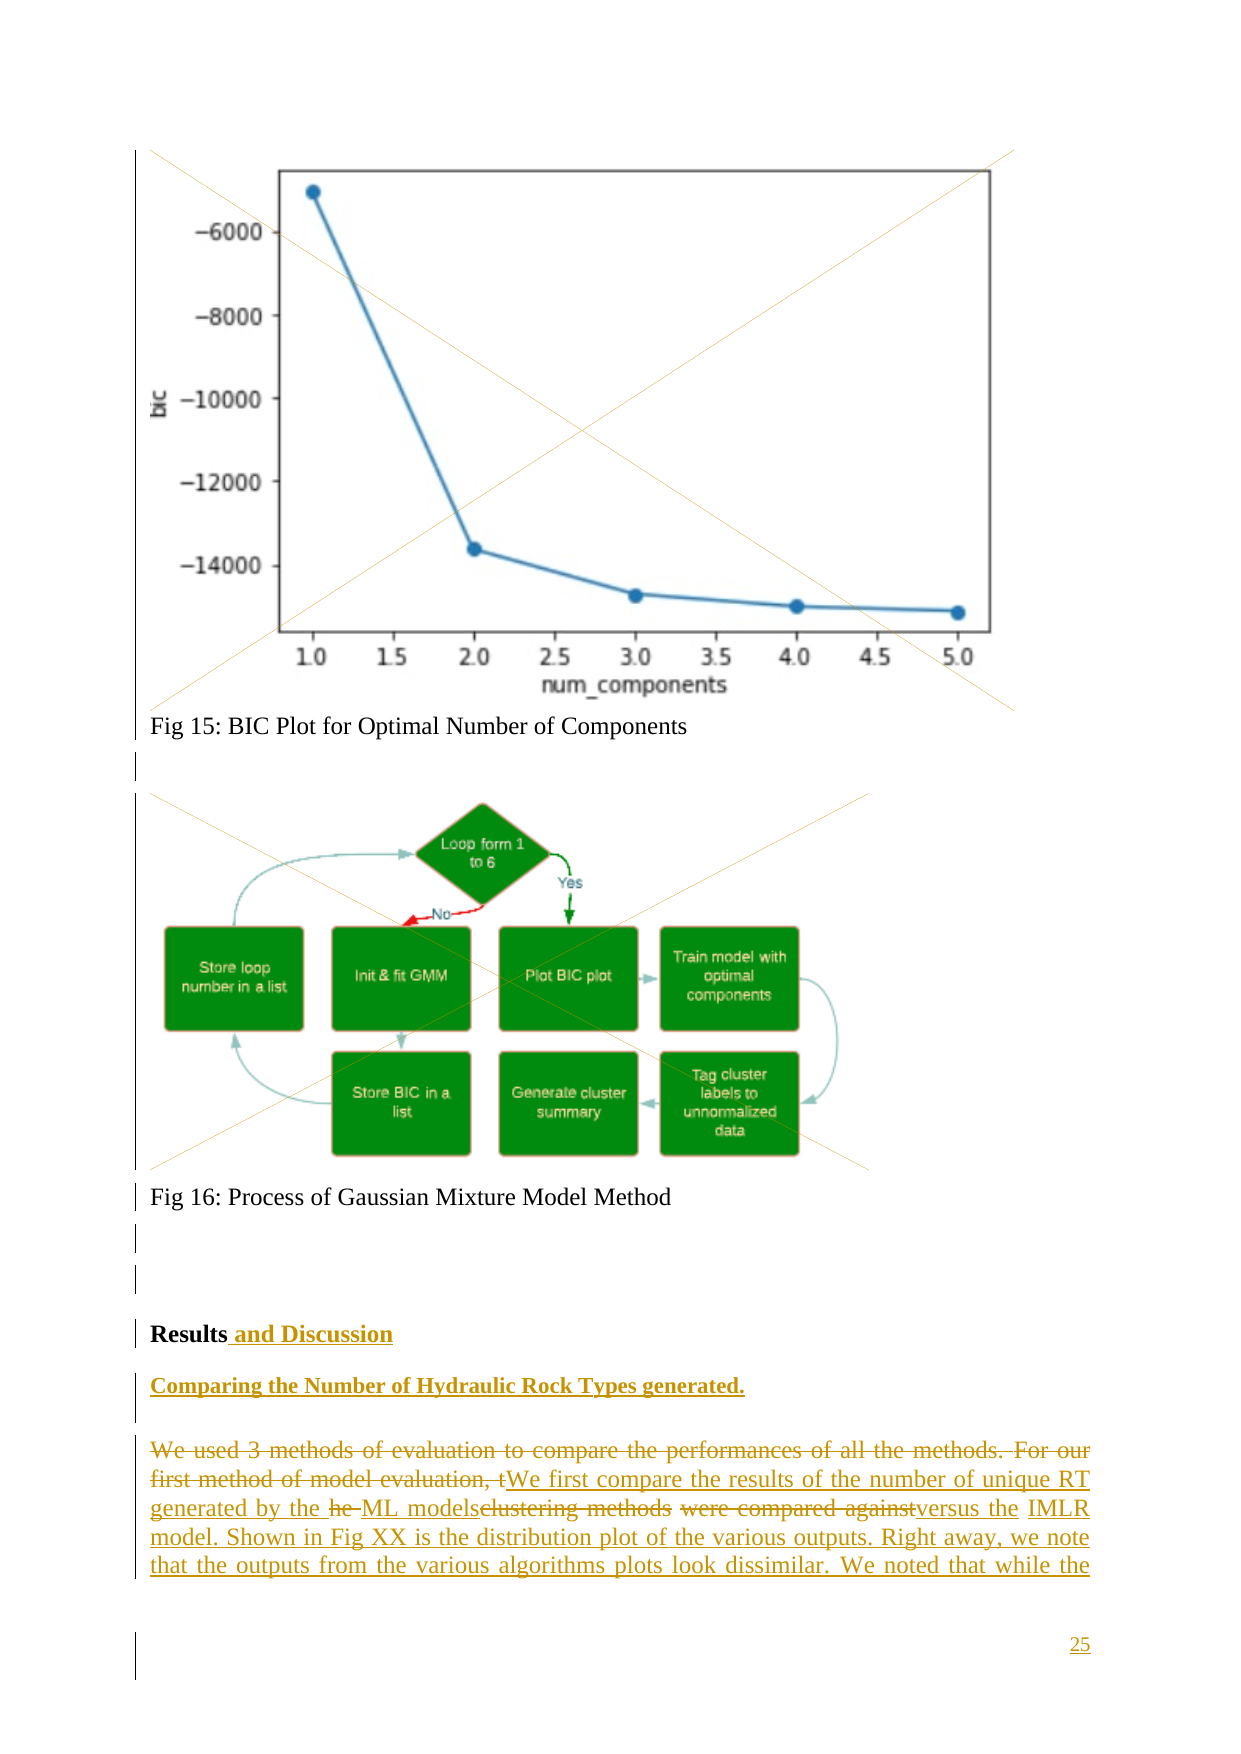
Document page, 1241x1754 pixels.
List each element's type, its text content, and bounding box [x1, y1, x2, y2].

picture [150, 795, 507, 1169]
picture [584, 151, 1015, 710]
subtitle Results [150, 1319, 1090, 1347]
picture [152, 793, 867, 981]
picture [152, 432, 1012, 711]
picture [511, 794, 869, 1169]
picture [152, 150, 1012, 429]
picture [152, 983, 866, 1170]
picture [150, 151, 580, 710]
